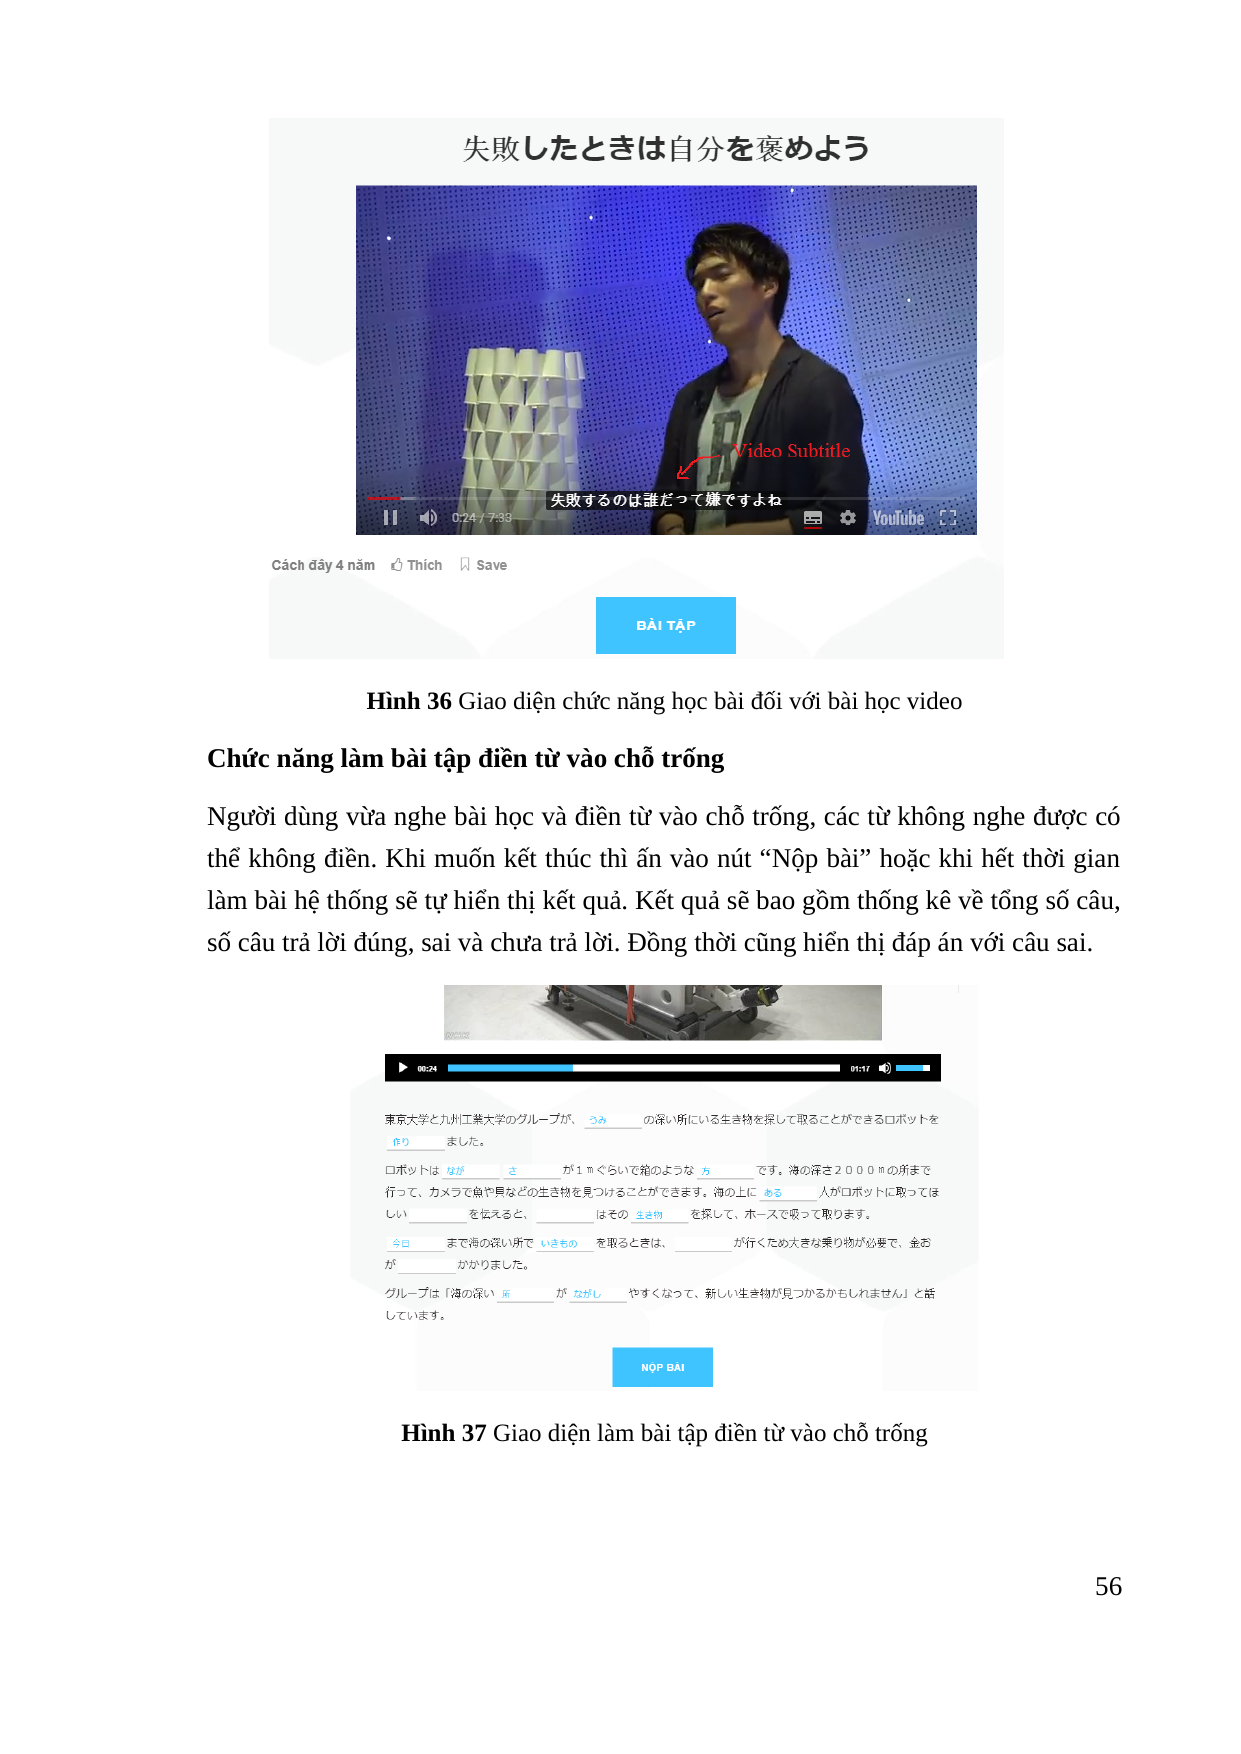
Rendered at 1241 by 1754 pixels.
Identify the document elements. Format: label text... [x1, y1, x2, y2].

picture [350, 985, 979, 1391]
text Hình 36 Giao diện chức năng học bài đối với bài học video [207, 686, 1122, 715]
picture [269, 118, 1060, 659]
text Chức năng làm bài tập điền từ vào chỗ trống [207, 742, 1122, 773]
text Hình 37 Giao diện làm bài tập điền từ vào chỗ trống [207, 1418, 1122, 1447]
text Người dùng vừa nghe bài học và điền từ vào chỗ trống, các từ không nghe được có thể không điền. Khi muốn kết thúc thì ấn vào nút “Nộp bài” hoặc khi hết thời gian làm bài hệ thống sẽ tự hiển thị kết quả. Kết quả sẽ bao gồm thống kê về tổng số câu, số câu trả lời đúng, sai và chưa trả lời. Đồng thời cũng hiển thị đáp án với câu sai. [207, 800, 1122, 957]
